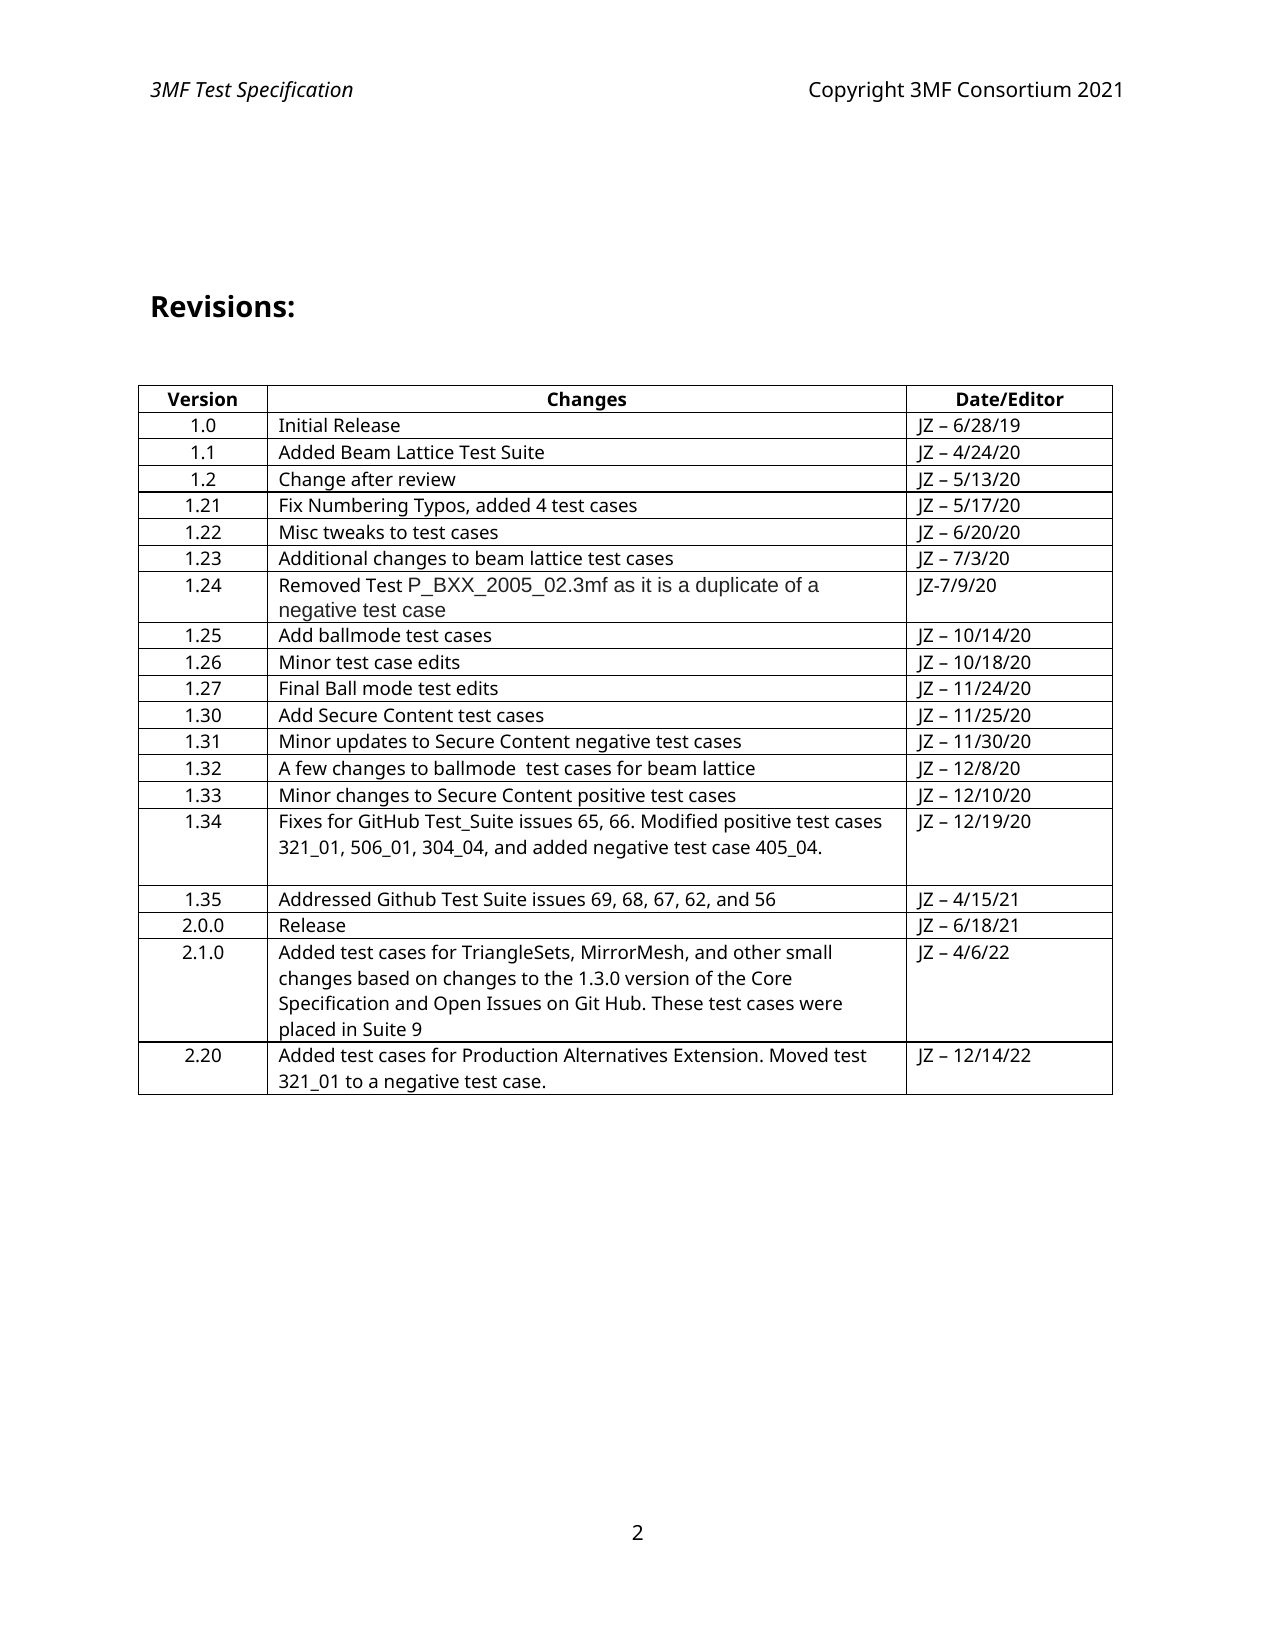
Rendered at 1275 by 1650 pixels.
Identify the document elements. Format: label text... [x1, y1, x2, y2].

table_cell Additional changes to beam lattice test cases [268, 546, 906, 571]
table_cell JZ – 4/6/22 [907, 939, 1112, 1041]
table_cell Removed Test P_BXX_2005_02.3mf as it is a duplicate of a negative test case [268, 572, 906, 622]
table_cell 1.30 [139, 702, 267, 728]
table_cell JZ – 5/13/20 [907, 466, 1112, 491]
table_cell JZ – 6/18/21 [907, 913, 1112, 938]
table_cell 1.35 [139, 886, 267, 912]
table_header Date/Editor [907, 386, 1112, 412]
table_cell 1.25 [139, 623, 267, 648]
table_cell Minor test case edits [268, 649, 906, 675]
table_cell JZ – 4/15/21 [907, 886, 1112, 912]
table_cell Misc tweaks to test cases [268, 519, 906, 544]
table_cell Added Beam Lattice Test Suite [268, 439, 906, 465]
table_cell JZ – 12/19/20 [907, 809, 1112, 885]
table_cell JZ-7/9/20 [907, 572, 1112, 622]
table_cell 1.26 [139, 649, 267, 675]
table_cell JZ – 5/17/20 [907, 493, 1112, 518]
table_cell 1.0 [139, 413, 267, 438]
table_cell JZ – 11/24/20 [907, 676, 1112, 701]
table_cell 1.24 [139, 572, 267, 622]
table_cell 1.22 [139, 519, 267, 544]
table_cell JZ – 12/8/20 [907, 755, 1112, 781]
table_cell Change after review [268, 466, 906, 491]
table_cell JZ – 4/24/20 [907, 439, 1112, 465]
table_cell JZ – 6/28/19 [907, 413, 1112, 438]
table_cell 1.27 [139, 676, 267, 701]
table_cell JZ – 12/10/20 [907, 782, 1112, 807]
table_cell A few changes to ballmode test cases for beam lattice [268, 755, 906, 781]
table_cell 1.33 [139, 782, 267, 807]
table_header Changes [268, 386, 906, 412]
table_cell Add ballmode test cases [268, 623, 906, 648]
table_cell Fixes for GitHub Test_Suite issues 65, 66. Modified positive test cases 321_01, 506_01, 304_04, and added negative test case 405_04. [268, 809, 906, 885]
table_cell Minor updates to Secure Content negative test cases [268, 729, 906, 754]
table_cell Final Ball mode test edits [268, 676, 906, 701]
table_cell JZ – 11/25/20 [907, 702, 1112, 728]
table_cell Initial Release [268, 413, 906, 438]
table_cell 1.34 [139, 809, 267, 885]
table_cell 1.2 [139, 466, 267, 491]
table_cell 1.1 [139, 439, 267, 465]
table_header Version [139, 386, 267, 412]
table_cell 1.31 [139, 729, 267, 754]
table_cell JZ – 10/14/20 [907, 623, 1112, 648]
table_cell Minor changes to Secure Content positive test cases [268, 782, 906, 807]
table_cell JZ – 7/3/20 [907, 546, 1112, 571]
table_cell Added test cases for TriangleSets, MirrorMesh, and other small changes based on changes to the 1.3.0 version of the Core Specification and Open Issues on Git Hub. These test cases were placed in Suite 9 [268, 939, 906, 1041]
table_cell Added test cases for Production Alternatives Extension. Moved test 321_01 to a negative test case. [268, 1043, 906, 1093]
table_cell 2.1.0 [139, 939, 267, 1041]
table_cell JZ – 11/30/20 [907, 729, 1112, 754]
table_cell 2.20 [139, 1043, 267, 1093]
table_cell Release [268, 913, 906, 938]
table_cell 1.21 [139, 493, 267, 518]
table_cell JZ – 6/20/20 [907, 519, 1112, 544]
table_cell 1.23 [139, 546, 267, 571]
table_cell Add Secure Content test cases [268, 702, 906, 728]
table_cell 2.0.0 [139, 913, 267, 938]
table_cell Addressed Github Test Suite issues 69, 68, 67, 62, and 56 [268, 886, 906, 912]
subtitle Revisions: [150, 286, 1125, 326]
table_cell JZ – 12/14/22 [907, 1043, 1112, 1093]
table_cell Fix Numbering Typos, added 4 test cases [268, 493, 906, 518]
table_cell JZ – 10/18/20 [907, 649, 1112, 675]
table_cell 1.32 [139, 755, 267, 781]
